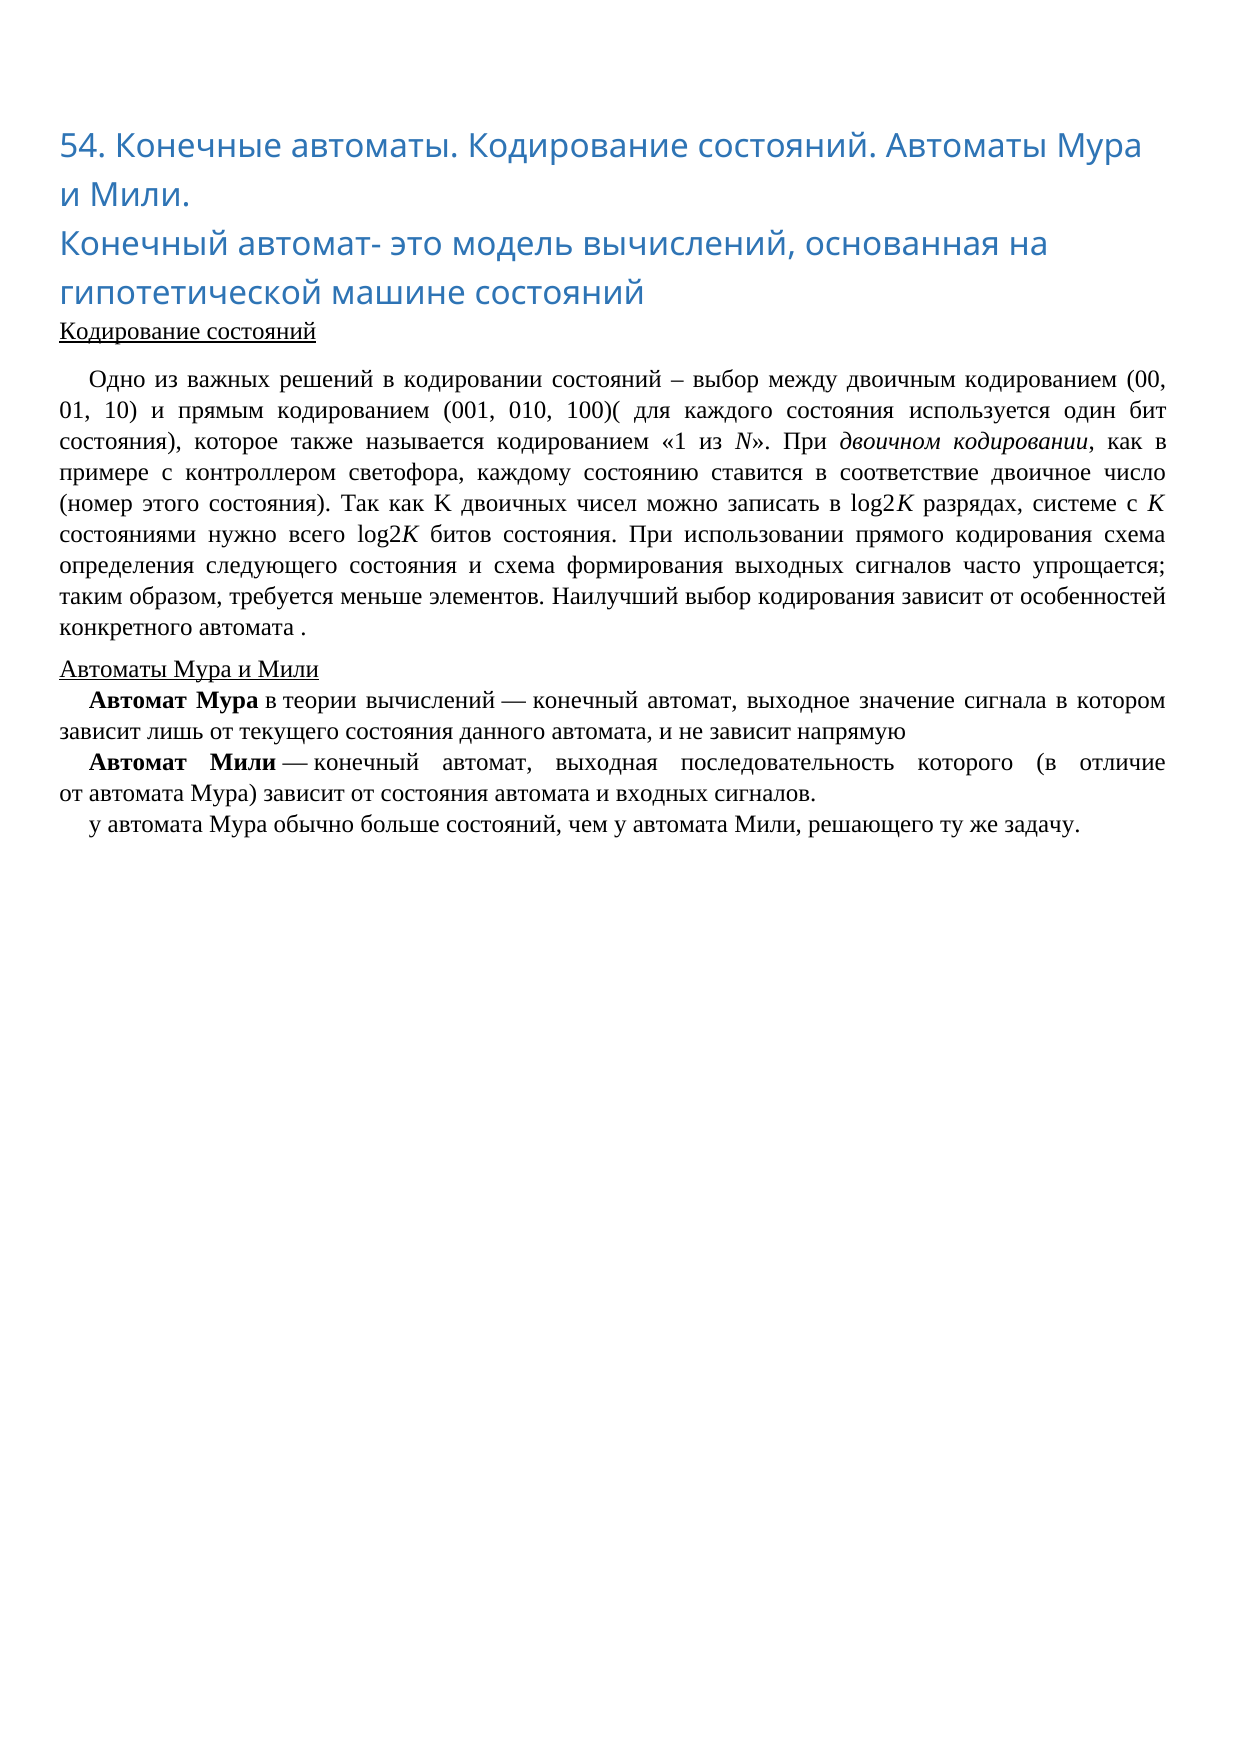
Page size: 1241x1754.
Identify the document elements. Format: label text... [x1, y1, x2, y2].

text Автомат Мура в теории вычислений — конечный автомат, выходное значение сигнала в котором зависит лишь от текущего состояния данного автомата, и не зависит напрямую [59, 685, 1167, 745]
text у автомата Мура обычно больше состояний, чем у автомата Мили, решающего ту же задачу. [59, 809, 1167, 848]
text 54. Конечные автоматы. Кодирование состояний. Автоматы Мура и Мили. Конечный автомат- это модель вычислений, основанная на гипотетической машине состояний Кодирование состояний [59, 122, 1165, 345]
text Автомат Мили — конечный автомат, выходная последовательность которого (в отличие от автомата Мура) зависит от состояния автомата и входных сигналов. [59, 747, 1167, 807]
text Автоматы Мура и Мили [59, 654, 1165, 683]
text Одно из важных решений в кодировании состояний – выбор между двоичным кодированием (00, 01, 10) и прямым кодированием (001, 010, 100)( для каждого состояния используется один бит состояния), которое также называется кодированием «1 из N». При двоичном кодировании, как в примере с контроллером светофора, каждому состоянию ставится в соответствие двоичное число (номер этого состояния). Так как K двоичных чисел можно записать в log2K разрядах, системе с K состояниями нужно всего log2K битов состояния. При использовании прямого кодирования схема определения следующего состояния и схема формирования выходных сигналов часто упрощается; таким образом, требуется меньше элементов. Наилучший выбор кодирования зависит от особенностей конкретного автомата . [59, 364, 1167, 652]
